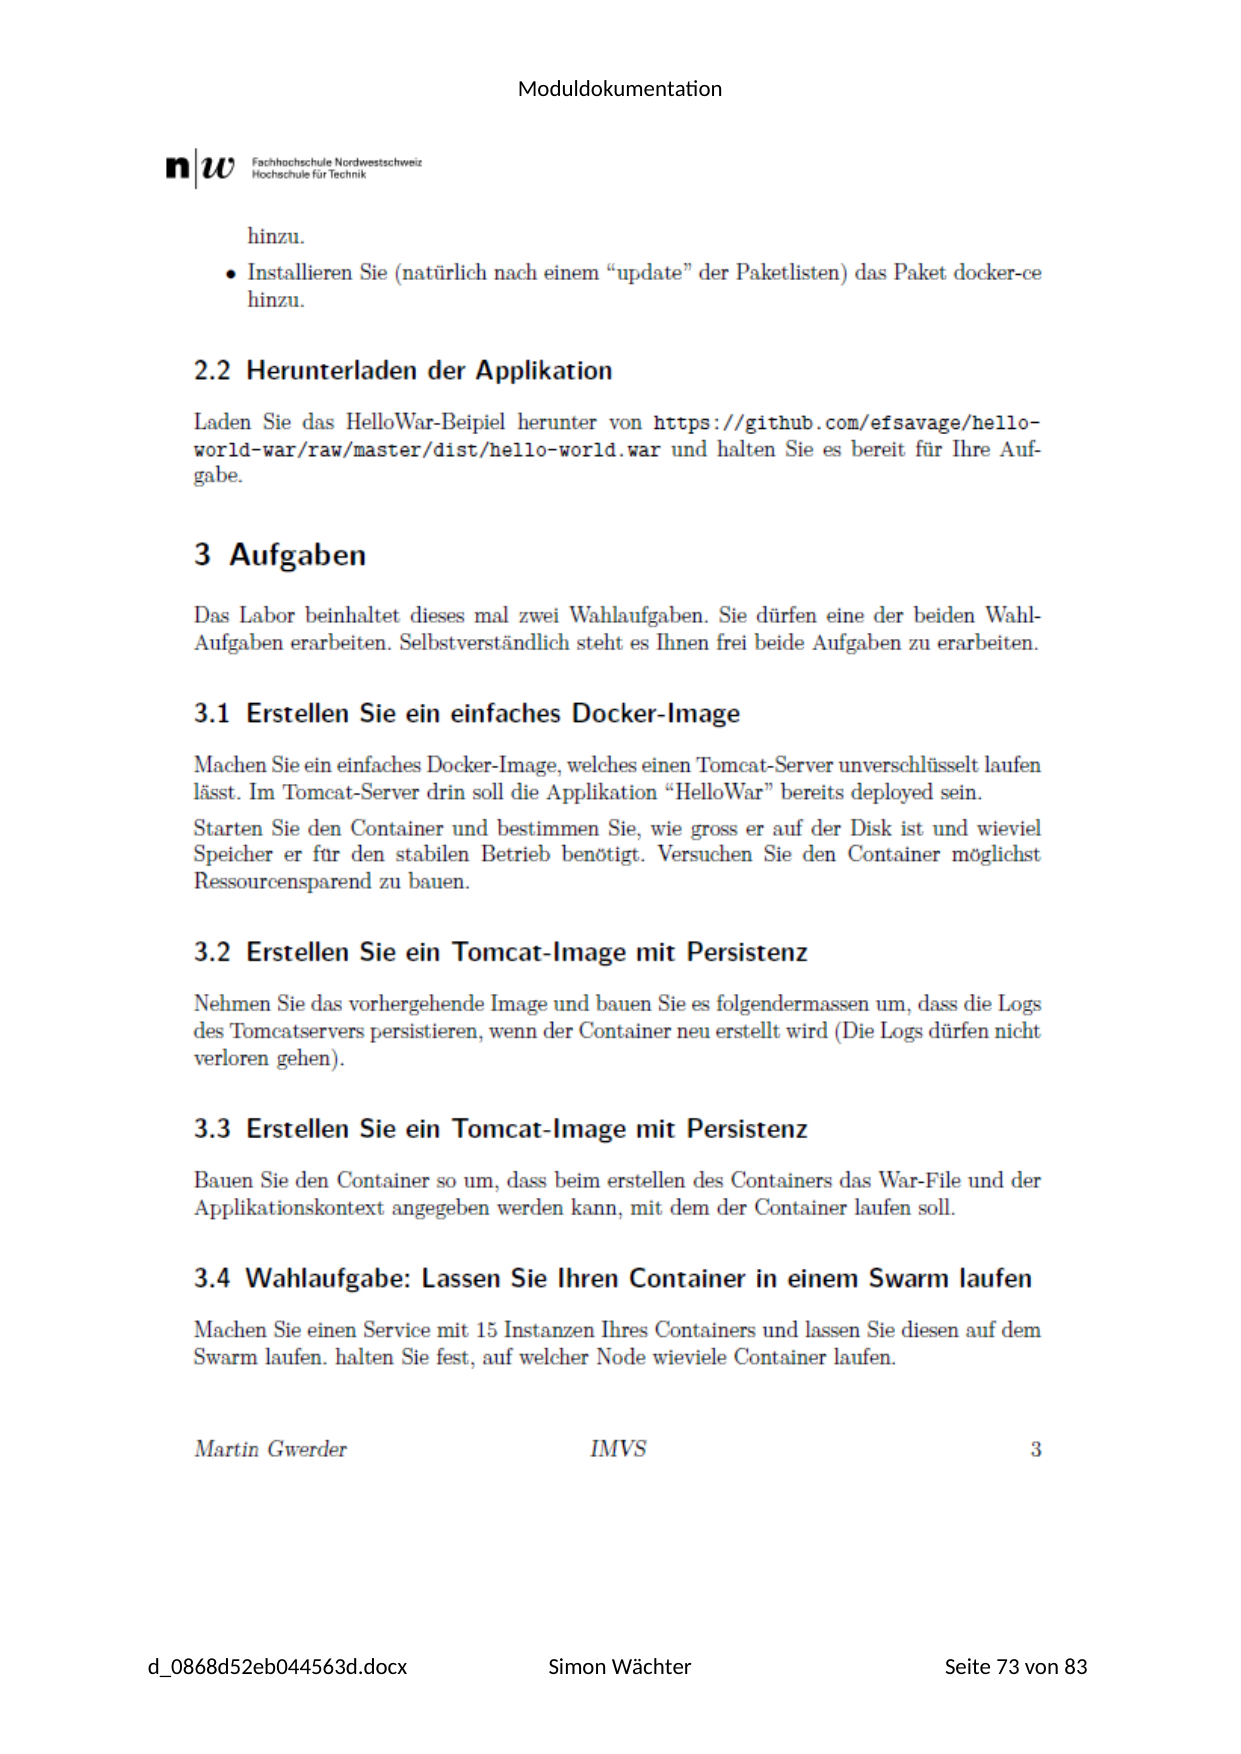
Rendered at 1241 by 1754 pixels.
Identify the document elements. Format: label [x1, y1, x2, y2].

picture [147, 147, 1093, 1484]
